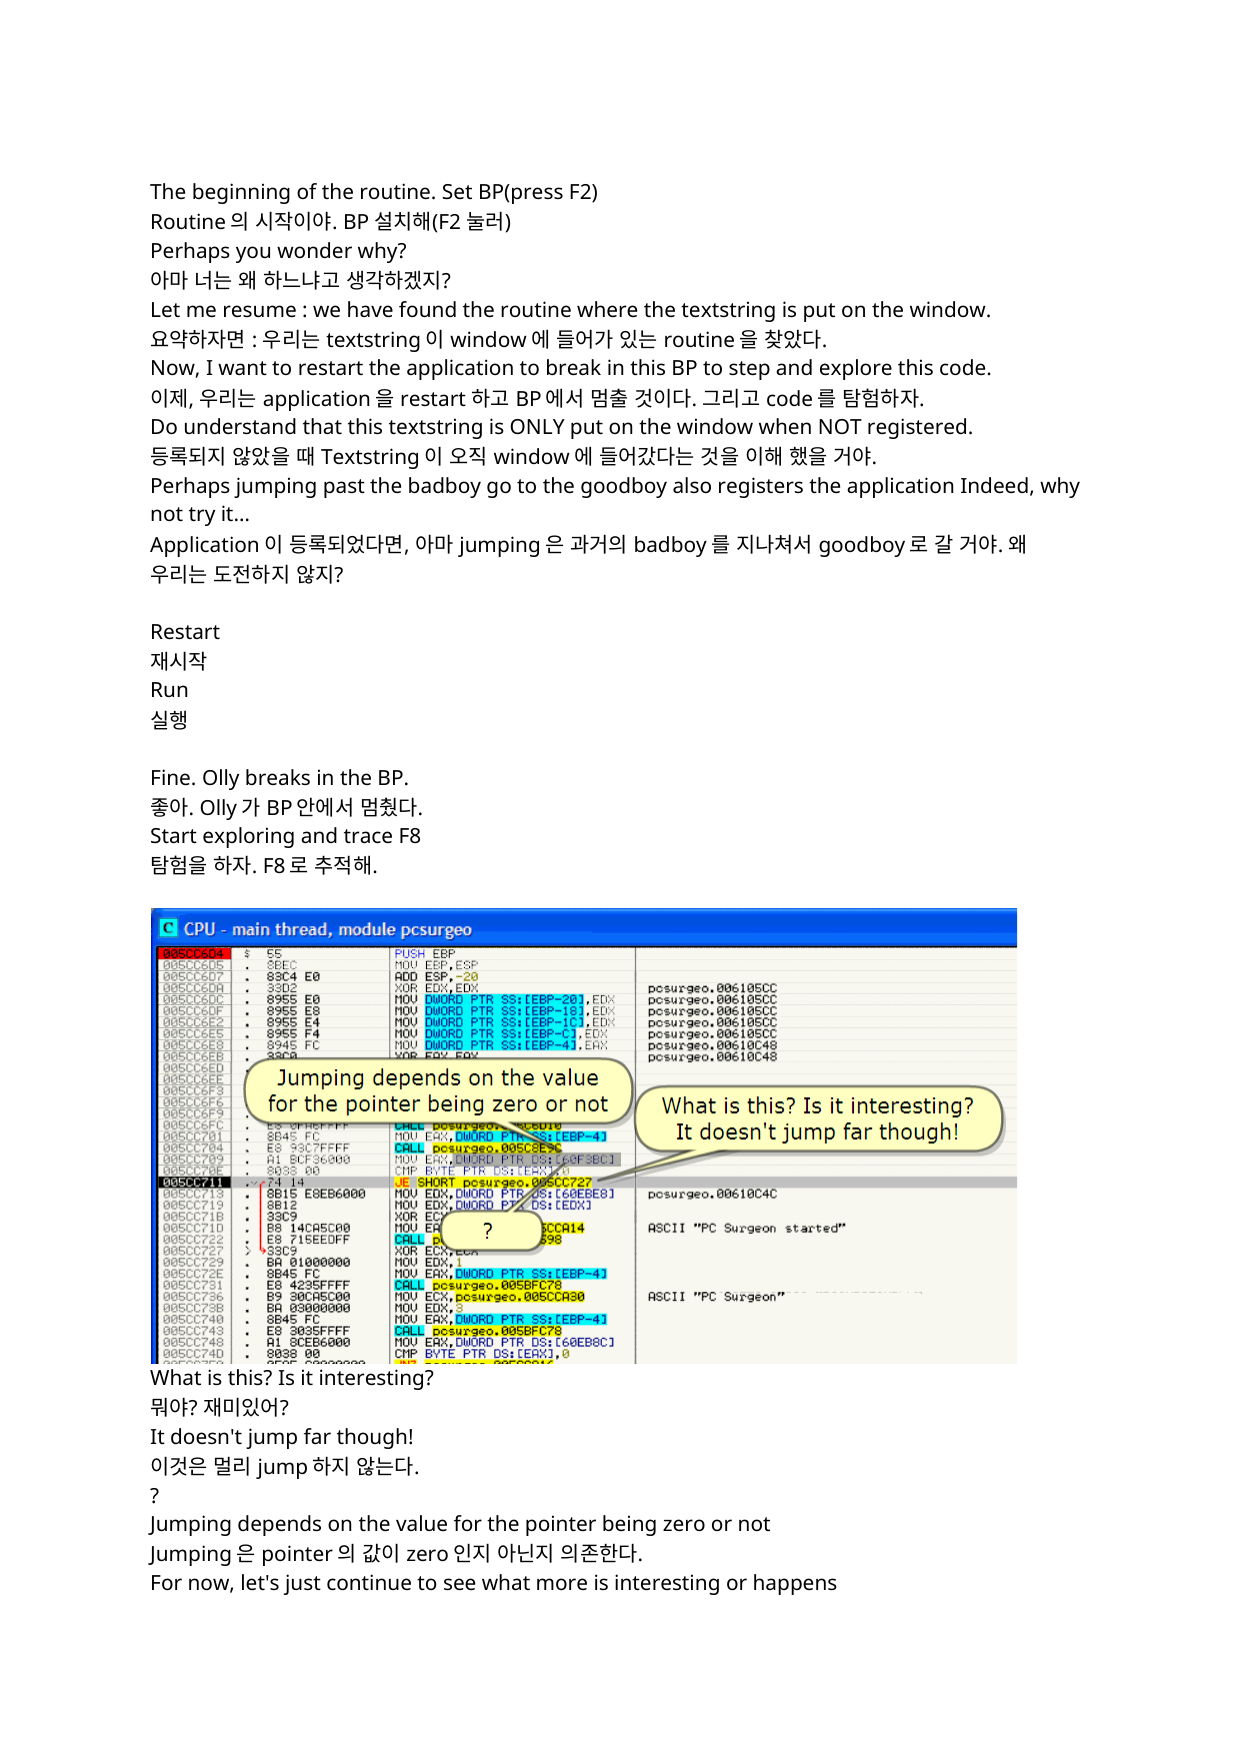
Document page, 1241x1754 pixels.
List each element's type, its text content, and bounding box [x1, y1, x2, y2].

text 이제, 우리는 application을 restart 하고 BP에서 멈출 것이다. 그리고 code를 탐험하자. [150, 382, 1090, 412]
text Routine의 시작이야. BP 설치해(F2 눌러) [150, 206, 1090, 236]
text Let me resume : we have found the routine where the textstring is put on the window. [150, 295, 1090, 323]
text Now, I want to restart the application to break in this BP to step and explore this code. [150, 353, 1090, 382]
text What is this? Is it interesting? [150, 1363, 1090, 1392]
text Application이 등록되었다면, 아마 jumping은 과거의 badboy를 지나쳐서 goodboy로 갈 거야. 왜 우리는 도전하지 않지? [150, 528, 1090, 588]
text Perhaps jumping past the badboy go to the goodboy also registers the application Indeed, why not try it… [150, 471, 1090, 528]
text Restart [150, 617, 1090, 645]
text Jumping depends on the value for the pointer being zero or not [150, 1509, 1090, 1538]
text Start exploring and trace F8 [150, 821, 1090, 850]
text 실행 [150, 704, 1090, 734]
text 뭐야? 재미있어? [150, 1392, 1090, 1422]
text Do understand that this textstring is ONLY put on the window when NOT registered. [150, 412, 1090, 441]
text 재시작 [150, 645, 1090, 676]
text Fine. Olly breaks in the BP. [150, 763, 1090, 791]
text 좋아. Olly가 BP안에서 멈췄다. [150, 791, 1090, 821]
text ? [150, 1481, 1090, 1509]
text Jumping은 pointer의 값이 zero인지 아닌지 의존한다. [150, 1538, 1090, 1568]
text 아마 너는 왜 하느냐고 생각하겠지? [150, 264, 1090, 295]
text The beginning of the routine. Set BP(press F2) [150, 177, 1090, 206]
text It doesn't jump far though! [150, 1422, 1090, 1450]
text For now, let's just continue to see what more is interesting or happens [150, 1568, 1090, 1596]
text 등록되지 않았을 때 Textstring이 오직 window에 들어갔다는 것을 이해 했을 거야. [150, 441, 1090, 471]
text 요약하자면 : 우리는 textstring이 window에 들어가 있는 routine을 찾았다. [150, 323, 1090, 353]
text Run [150, 676, 1090, 704]
text 탐험을 하자. F8로 추적해. [150, 850, 1090, 880]
text 이것은 멀리 jump하지 않는다. [150, 1450, 1090, 1481]
picture [150, 908, 1018, 1364]
text Perhaps you wonder why? [150, 236, 1090, 264]
